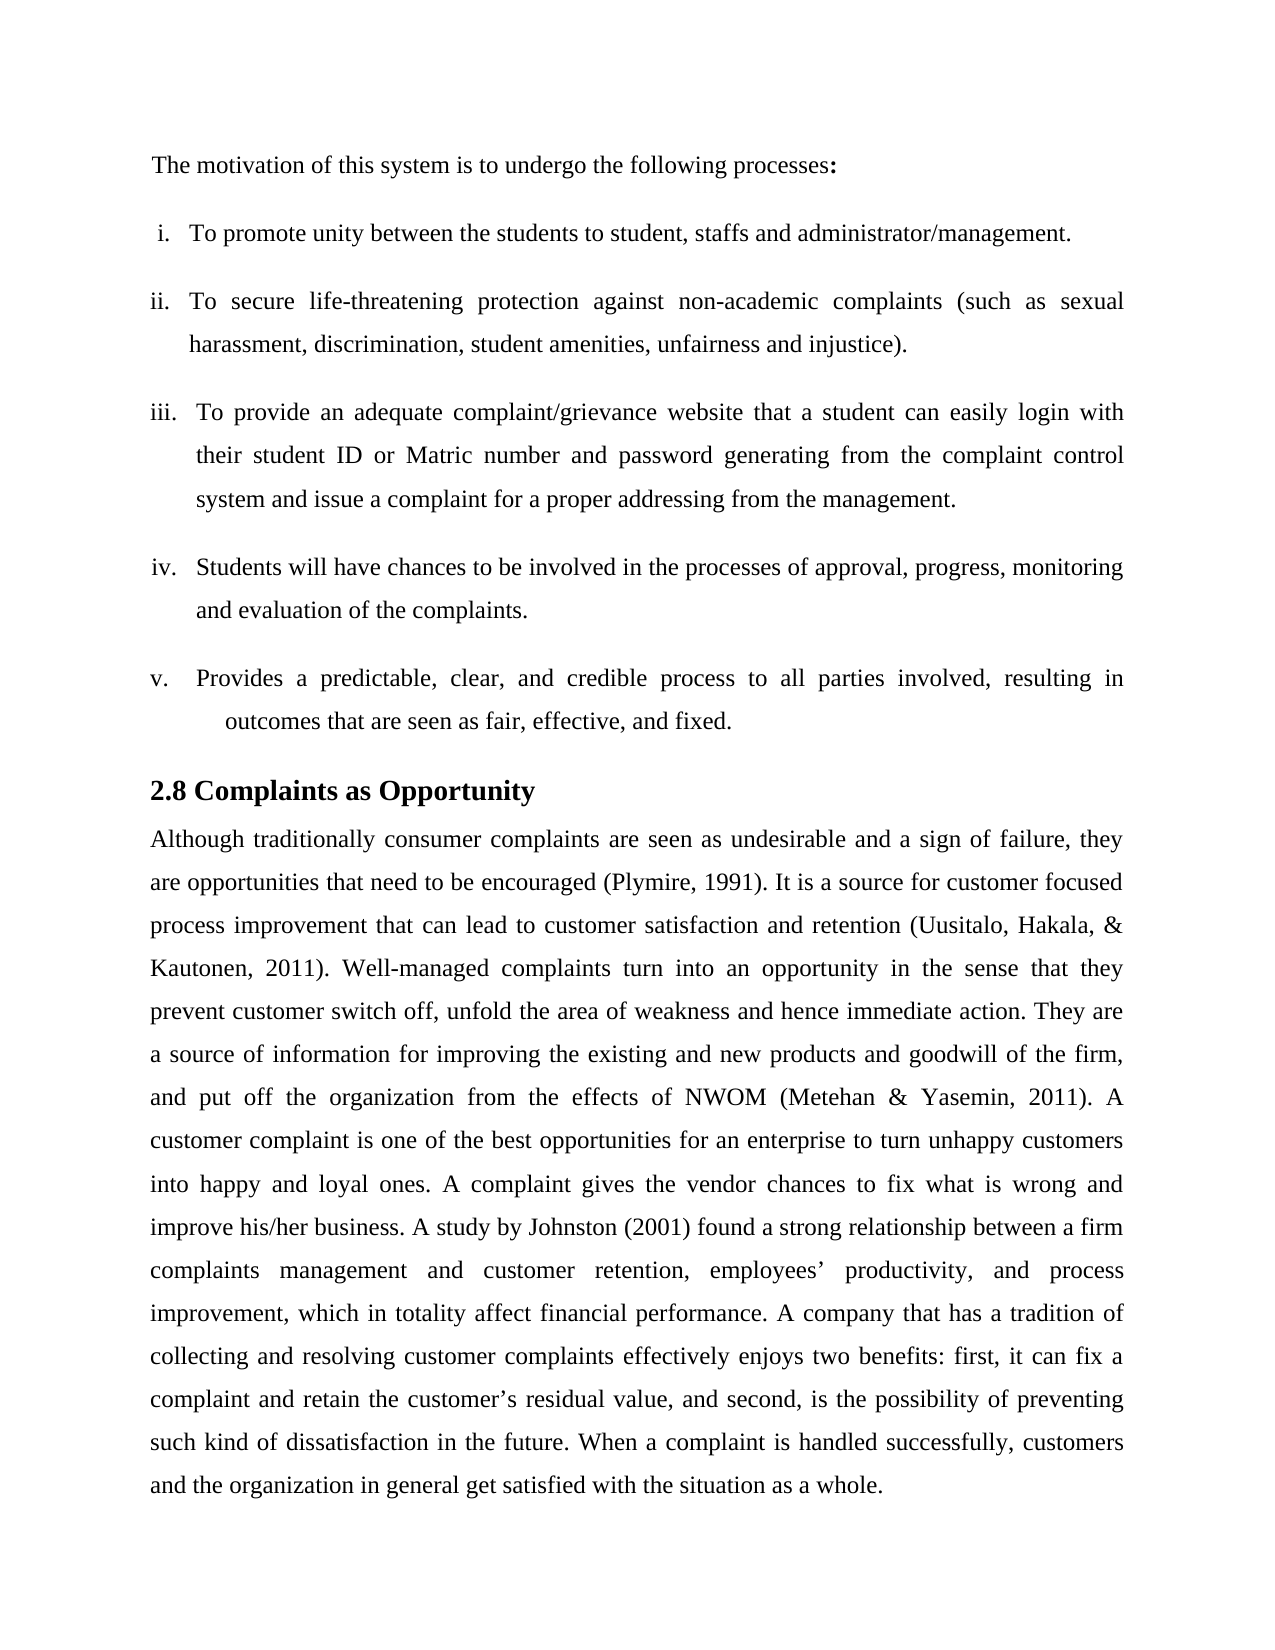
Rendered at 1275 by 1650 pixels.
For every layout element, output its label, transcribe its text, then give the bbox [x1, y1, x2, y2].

text 2.8 Complaints as Opportunity [150, 773, 1125, 807]
text The motivation of this system is to undergo the following processes: [151, 150, 1125, 179]
list Provides a predictable, clear, and credible process to all parties involved, resulting in outcomes that are seen as fair, effective, and fixed. [150, 663, 1125, 735]
text Although traditionally consumer complaints are seen as undesirable and a sign of failure, they are opportunities that need to be encouraged (Plymire, 1991). It is a source for customer focused process improvement that can lead to customer satisfaction and retention (Uusitalo, Hakala, & Kautonen, 2011). Well-managed complaints turn into an opportunity in the sense that they prevent customer switch off, unfold the area of weakness and hence immediate action. They are a source of information for improving the existing and new products and goodwill of the firm, and put off the organization from the effects of NWOM (Metehan & Yasemin, 2011). A customer complaint is one of the best opportunities for an enterprise to turn unhappy customers into happy and loyal ones. A complaint gives the vendor chances to fix what is wrong and improve his/her business. A study by Johnston (2001) found a strong relationship between a firm complaints management and customer retention, employees’ productivity, and process improvement, which in totality affect financial performance. A company that has a tradition of collecting and resolving customer complaints effectively enjoys two benefits: first, it can fix a complaint and retain the customer’s residual value, and second, is the possibility of preventing such kind of dissatisfaction in the future. When a complaint is handled successfully, customers and the organization in general get satisfied with the situation as a whole. [150, 824, 1125, 1499]
list To promote unity between the students to student, staffs and administrator/management. [157, 218, 1125, 247]
list To secure life-threatening protection against non-academic complaints (such as sexual harassment, discrimination, student amenities, unfairness and injustice). [150, 286, 1125, 358]
list To provide an adequate complaint/grievance website that a student can easily login with their student ID or Matric number and password generating from the complaint control system and issue a complaint for a proper addressing from the management. [150, 397, 1125, 512]
list Students will have chances to be involved in the processes of approval, progress, monitoring and evaluation of the complaints. [151, 552, 1125, 624]
